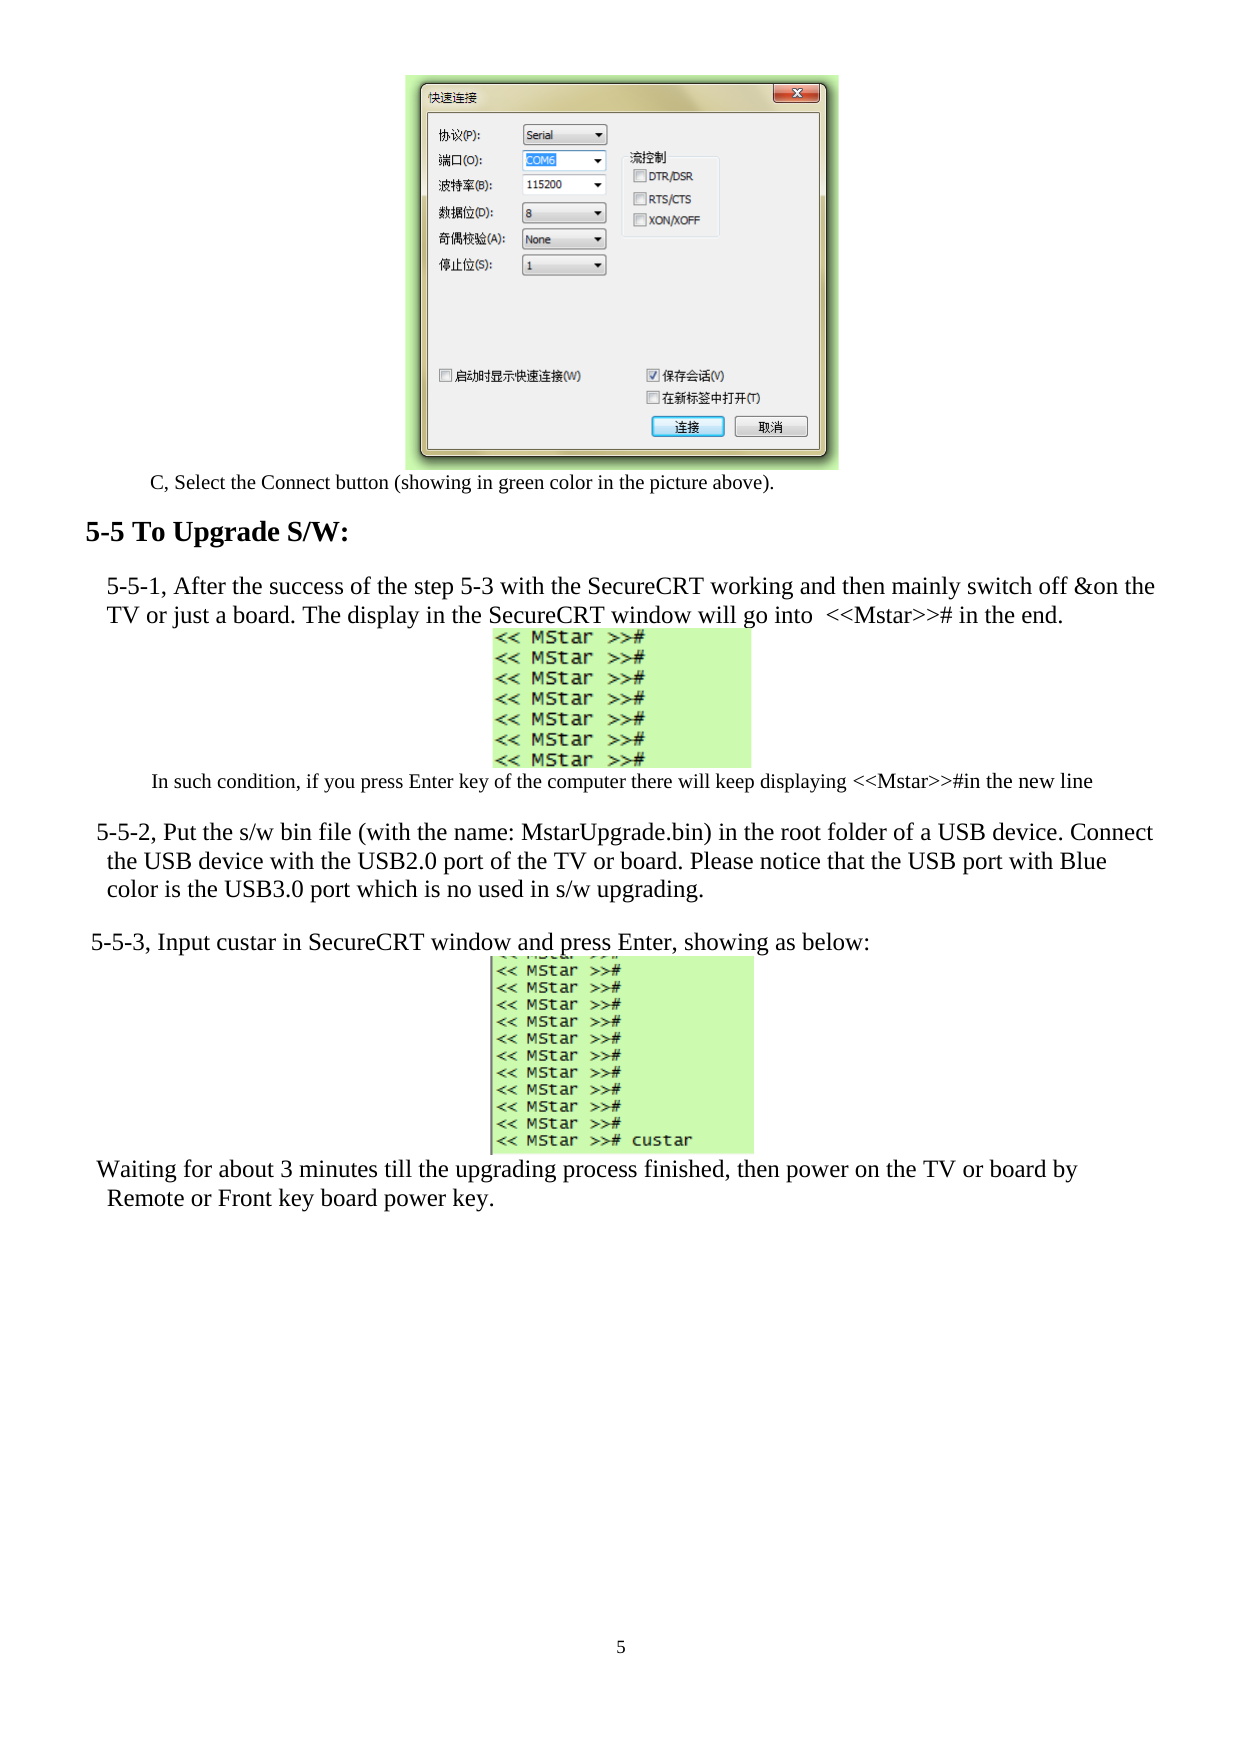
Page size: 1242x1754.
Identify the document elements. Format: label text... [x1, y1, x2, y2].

picture [492, 628, 752, 768]
picture [490, 956, 754, 1155]
picture [405, 75, 839, 470]
text 5-5-2, Put the s/w bin file (with the name: MstarUpgrade.bin) in the root folder of a USB device. Connect the USB device with the USB2.0 port of the TV or board. Please notice that the USB port with Blue color is the USB3.0 port which is no used in s/w upgrading. [86, 817, 1156, 903]
text In such condition, if you press Enter key of the computer there will keep displaying <<Mstar>>#in the new line [75, 768, 1169, 793]
text 5-5-1, After the success of the step 5-3 with the SecureCRT working and then mainly switch off &on the TV or just a board. The display in the SecureCRT window will go into <<Mstar>># in the end. [106, 571, 1169, 629]
text 5-5-3, Input custar in SecureCRT window and press Enter, showing as below: [75, 927, 1169, 956]
text 5-5 To Upgrade S/W: [85, 518, 1169, 547]
text Waiting for about 3 minutes till the upgrading process finished, then power on the TV or board by Remote or Front key board power key. [86, 1154, 1156, 1212]
text C, Select the Connect button (showing in green color in the picture above). [150, 470, 1169, 494]
